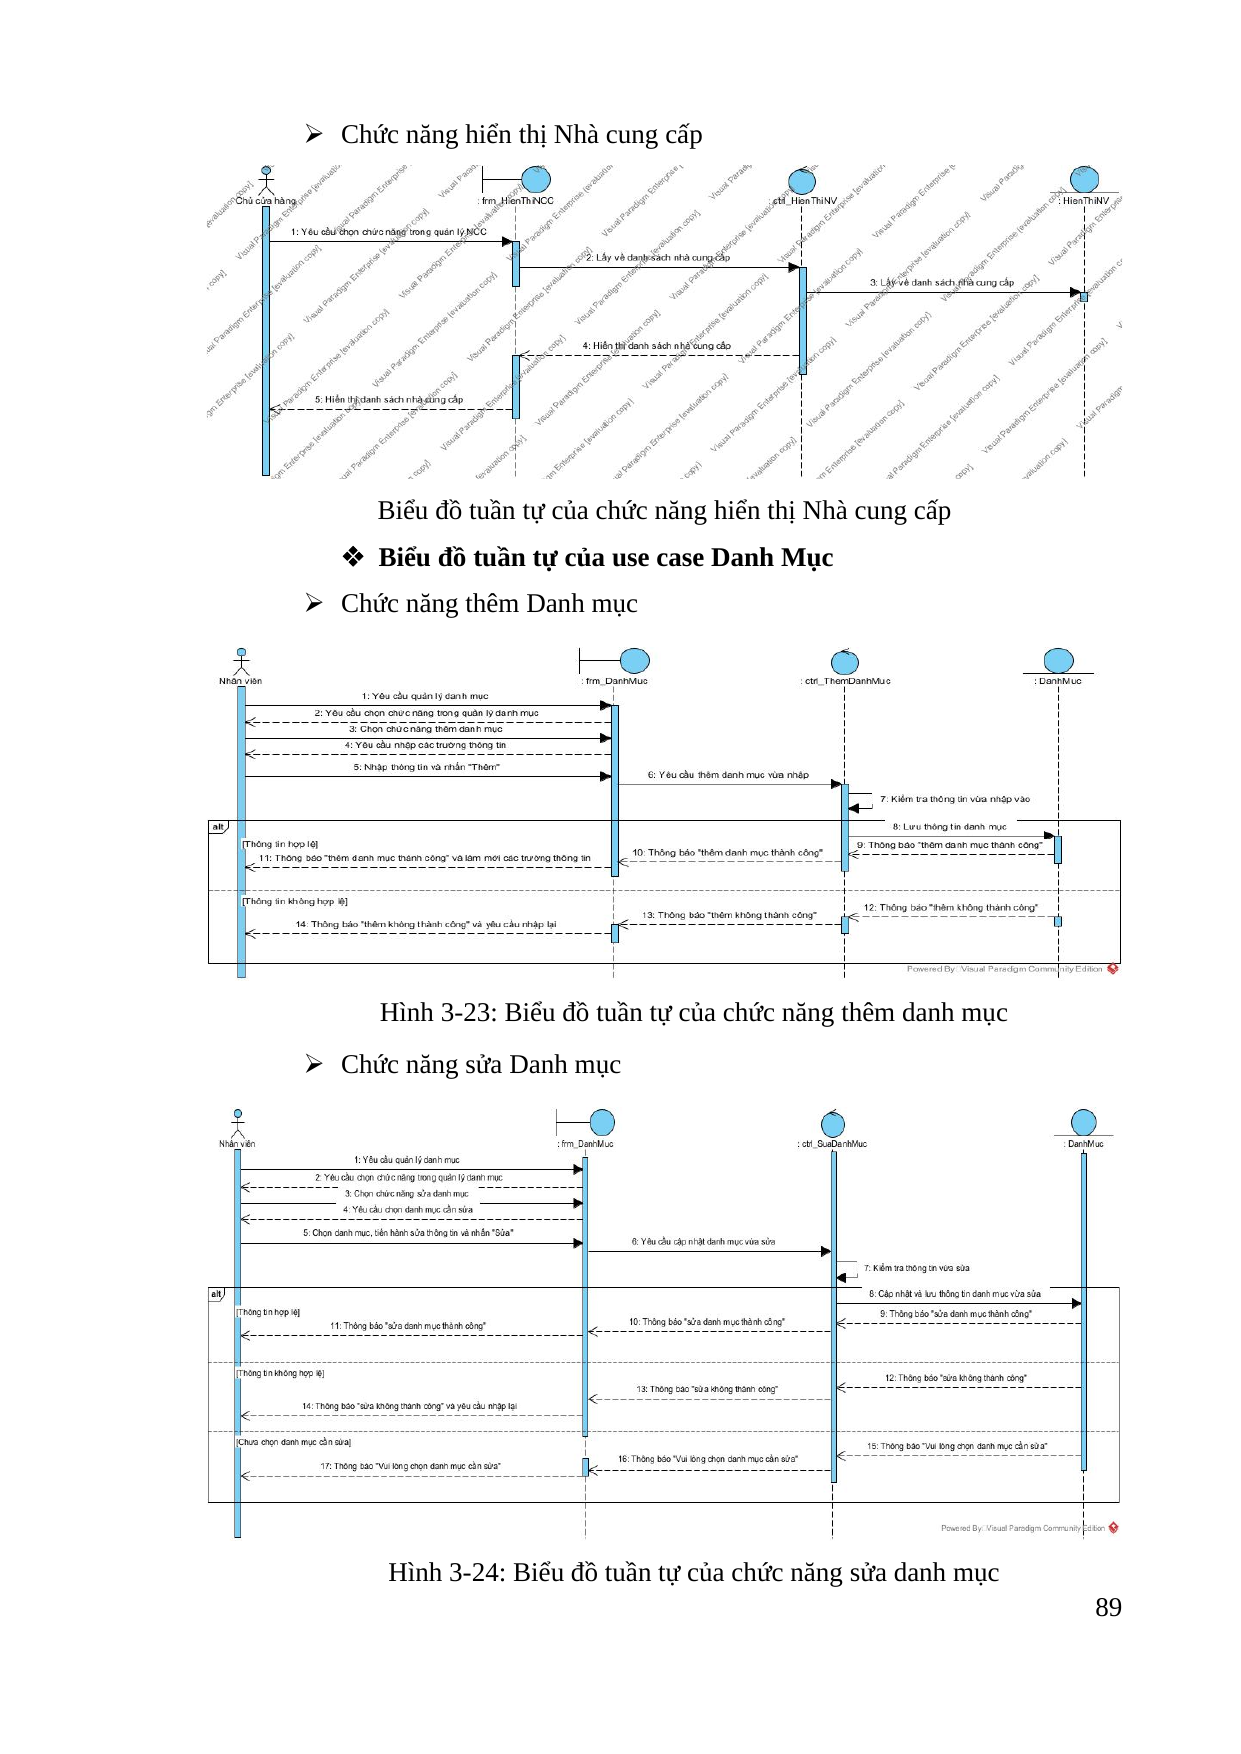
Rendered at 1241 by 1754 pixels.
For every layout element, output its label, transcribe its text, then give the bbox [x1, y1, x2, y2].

text Biểu đồ tuần tự của chức năng hiển thị Nhà cung cấp [207, 494, 1122, 525]
list Biểu đồ tuần tự của use case Danh Mục [341, 541, 1122, 572]
picture [206, 647, 1123, 981]
list Chức năng sửa Danh mục [303, 1048, 1122, 1079]
list Chức năng thêm Danh mục [303, 588, 1122, 619]
picture [206, 1107, 1122, 1541]
picture [206, 165, 1123, 479]
list Chức năng hiển thị Nhà cung cấp [303, 118, 1122, 149]
